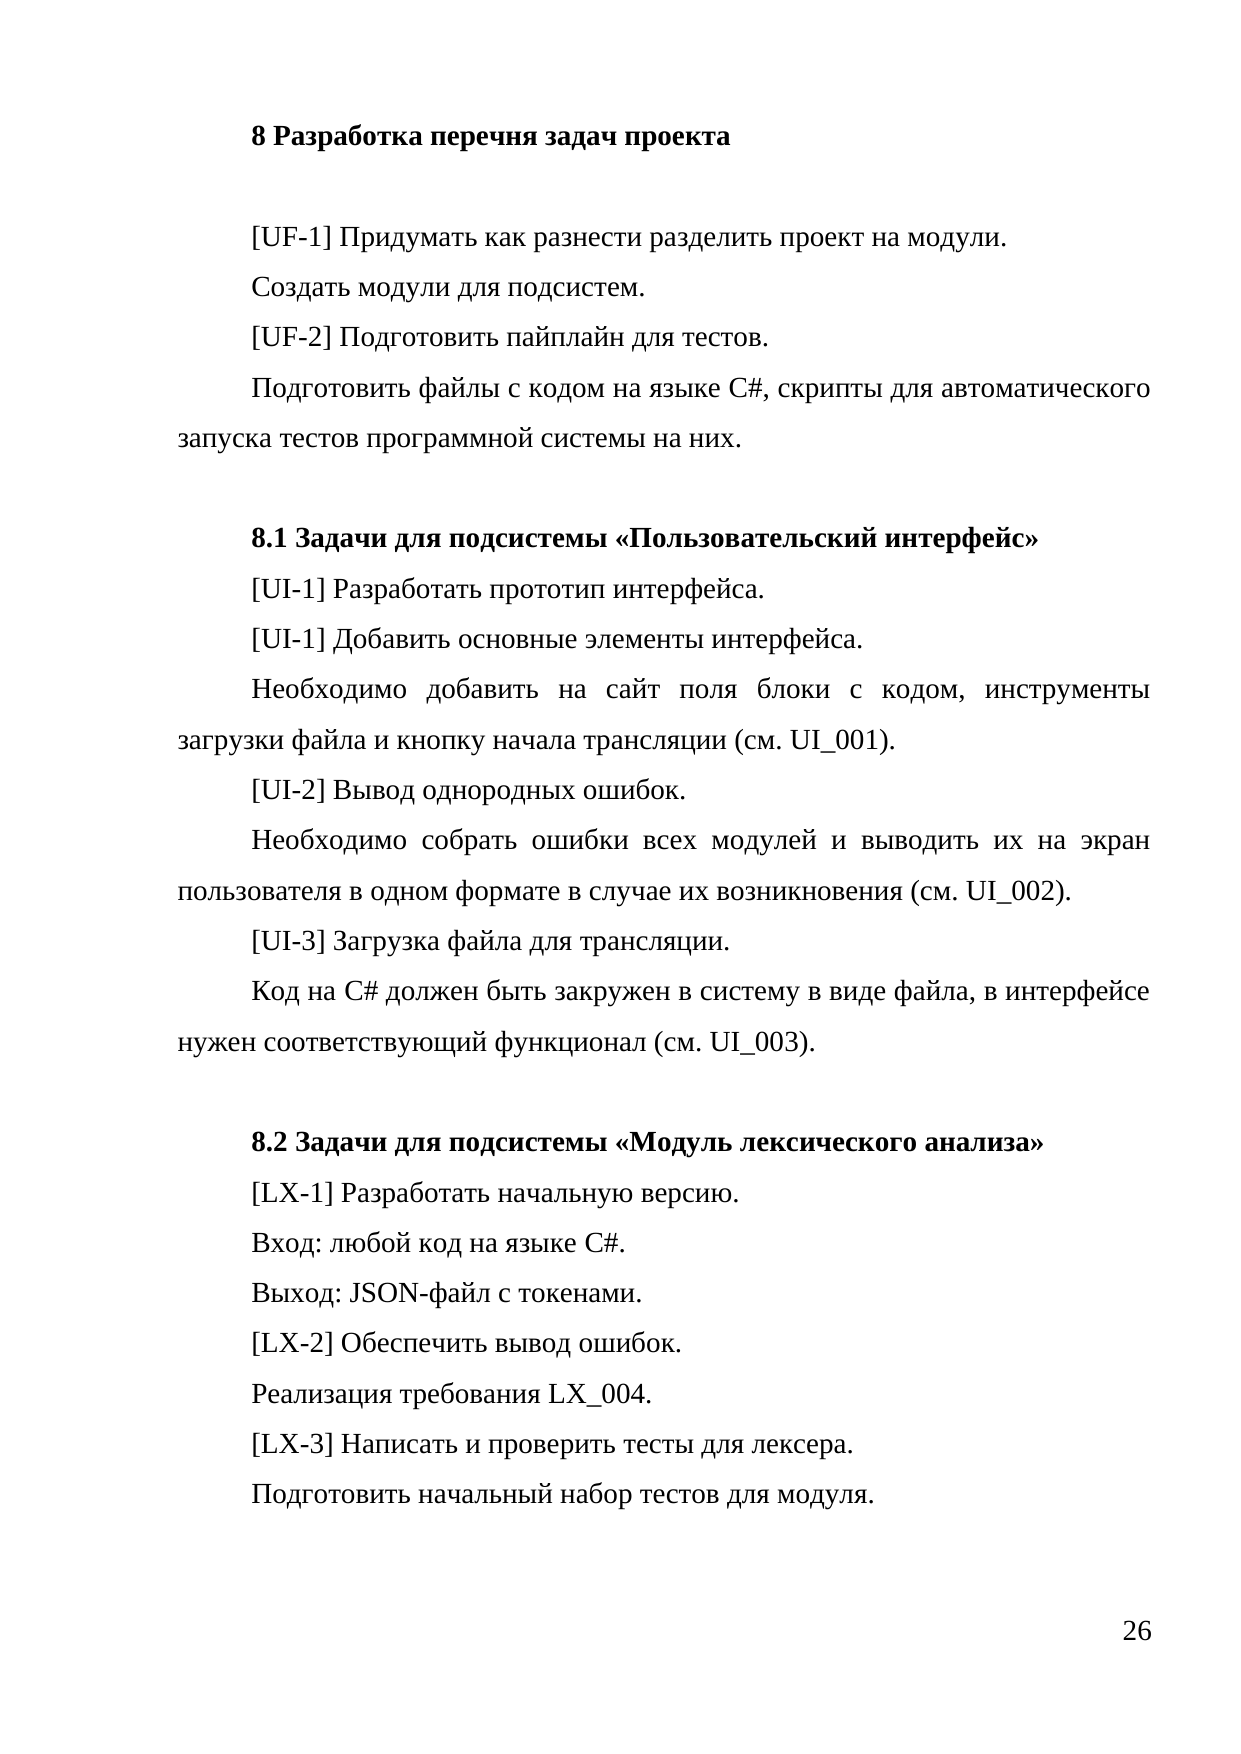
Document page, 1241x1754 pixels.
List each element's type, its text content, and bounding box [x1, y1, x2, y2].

text Подготовить файлы с кодом на языке С#, скрипты для автоматического запуска тестов программной системы на них. [177, 370, 1152, 453]
text Необходимо собрать ошибки всех модулей и выводить их на экран пользователя в одном формате в случае их возникновения (см. UI_002). [177, 822, 1152, 906]
subtitle Задачи для подсистемы «Модуль лексического анализа» [177, 1124, 1152, 1158]
text [UF-1] Придумать как разнести разделить проект на модули. [177, 219, 1152, 252]
text [UI-1] Добавить основные элементы интерфейса. [177, 621, 1152, 655]
text [UI-1] Разработать прототип интерфейса. [177, 571, 1152, 604]
text [LX-2] Обеспечить вывод ошибок. [177, 1326, 1152, 1359]
text [UI-2] Вывод однородных ошибок. [177, 772, 1152, 806]
text Необходимо добавить на сайт поля блоки с кодом, инструменты загрузки файла и кнопку начала трансляции (см. UI_001). [177, 672, 1152, 755]
text [UI-3] Загрузка файла для трансляции. [177, 923, 1152, 957]
text Код на C# должен быть закружен в систему в виде файла, в интерфейсе нужен соответствующий функционал (см. UI_003). [177, 973, 1152, 1057]
text [UF-2] Подготовить пайплайн для тестов. [177, 319, 1152, 353]
text Создать модули для подсистем. [177, 269, 1152, 303]
text [LX-3] Написать и проверить тесты для лексера. [177, 1426, 1152, 1460]
text Выход: JSON-файл с токенами. [177, 1275, 1152, 1309]
text Вход: любой код на языке C#. [177, 1225, 1152, 1258]
subtitle Разработка перечня задач проекта [177, 118, 1152, 152]
text Подготовить начальный набор тестов для модуля. [177, 1477, 1152, 1510]
subtitle Задачи для подсистемы «Пользовательский интерфейс» [177, 521, 1152, 554]
text Реализация требования LX_004. [177, 1376, 1152, 1409]
text [LX-1] Разработать начальную версию. [177, 1175, 1152, 1208]
